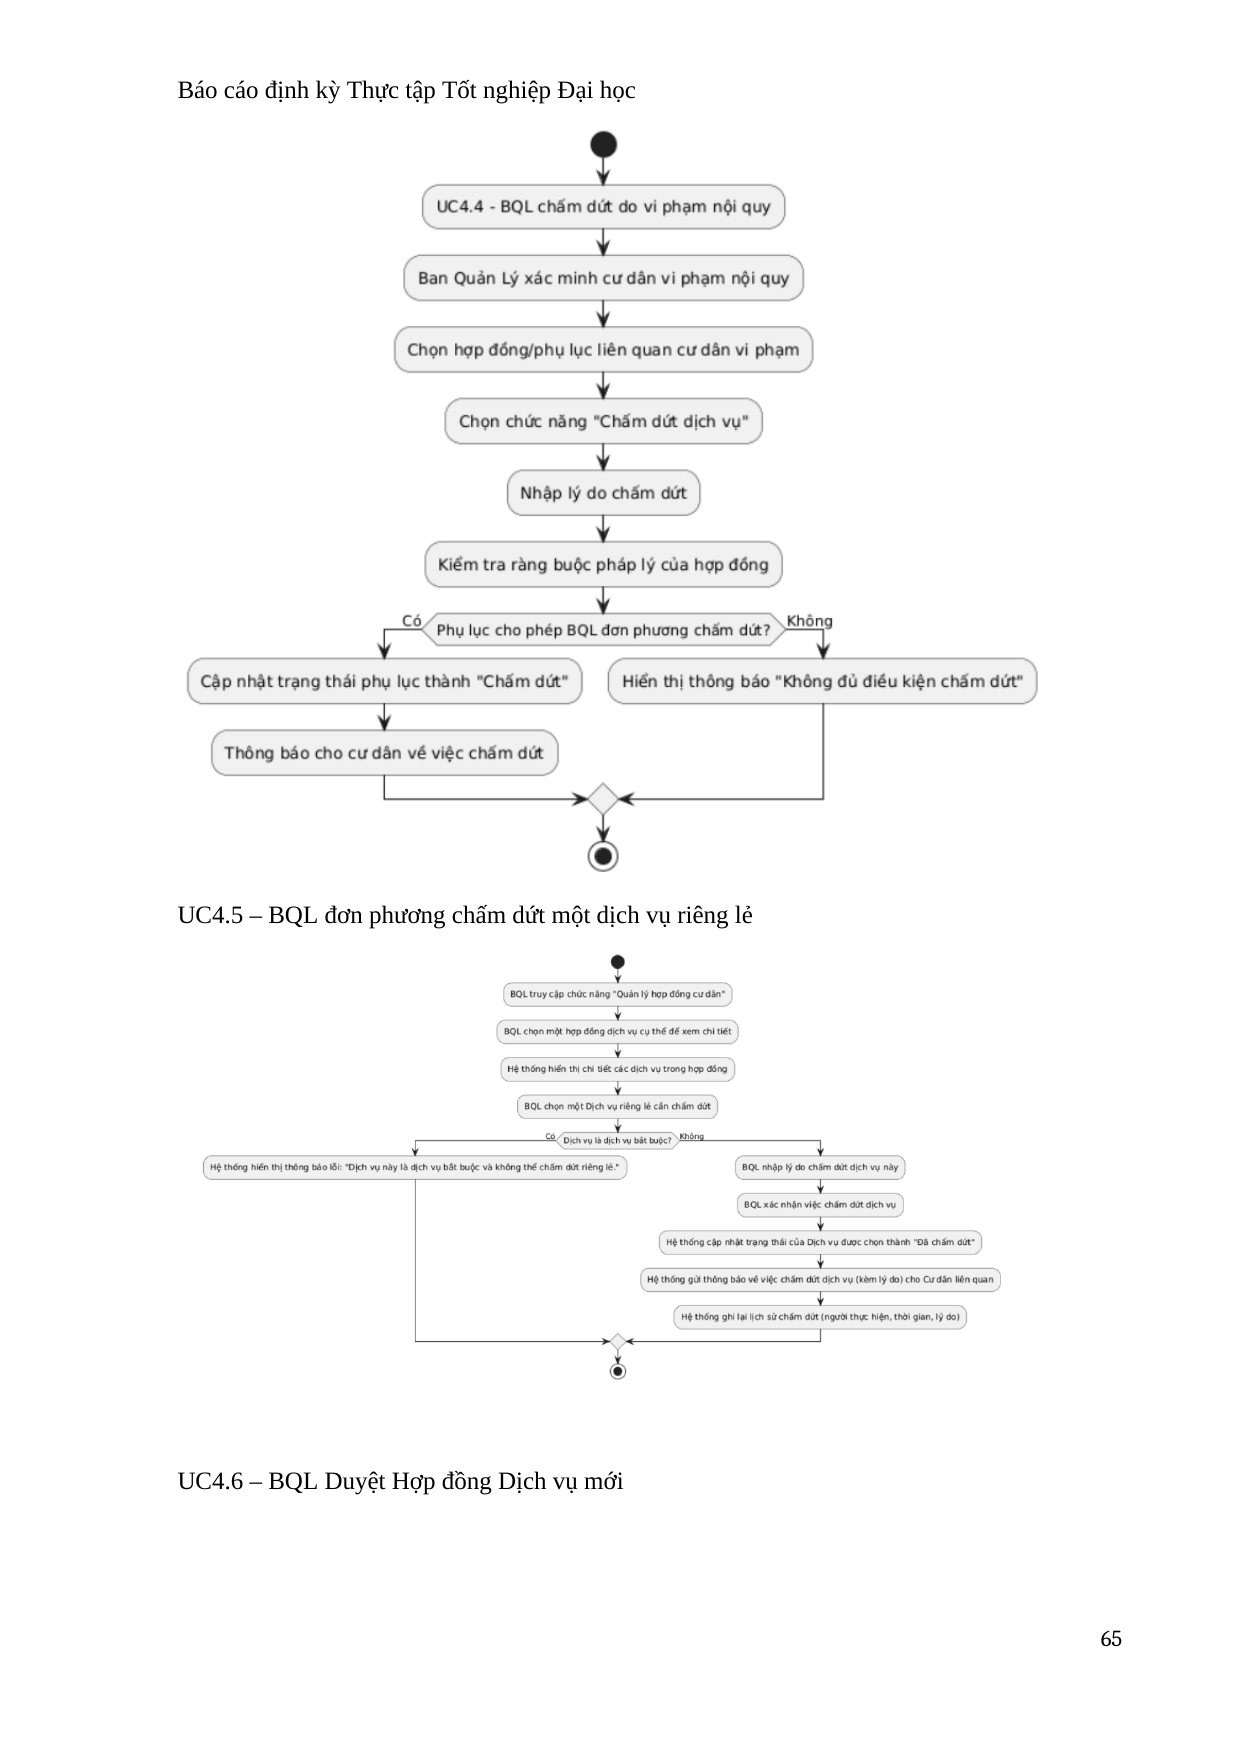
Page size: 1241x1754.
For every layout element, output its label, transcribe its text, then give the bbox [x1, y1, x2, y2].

picture [177, 118, 1042, 876]
text UC4.6 – BQL Duyệt Hợp đồng Dịch vụ mới [177, 1466, 1122, 1494]
picture [177, 954, 1041, 1388]
text UC4.5 – BQL đơn phương chấm dứt một dịch vụ riêng lẻ [177, 900, 1122, 929]
